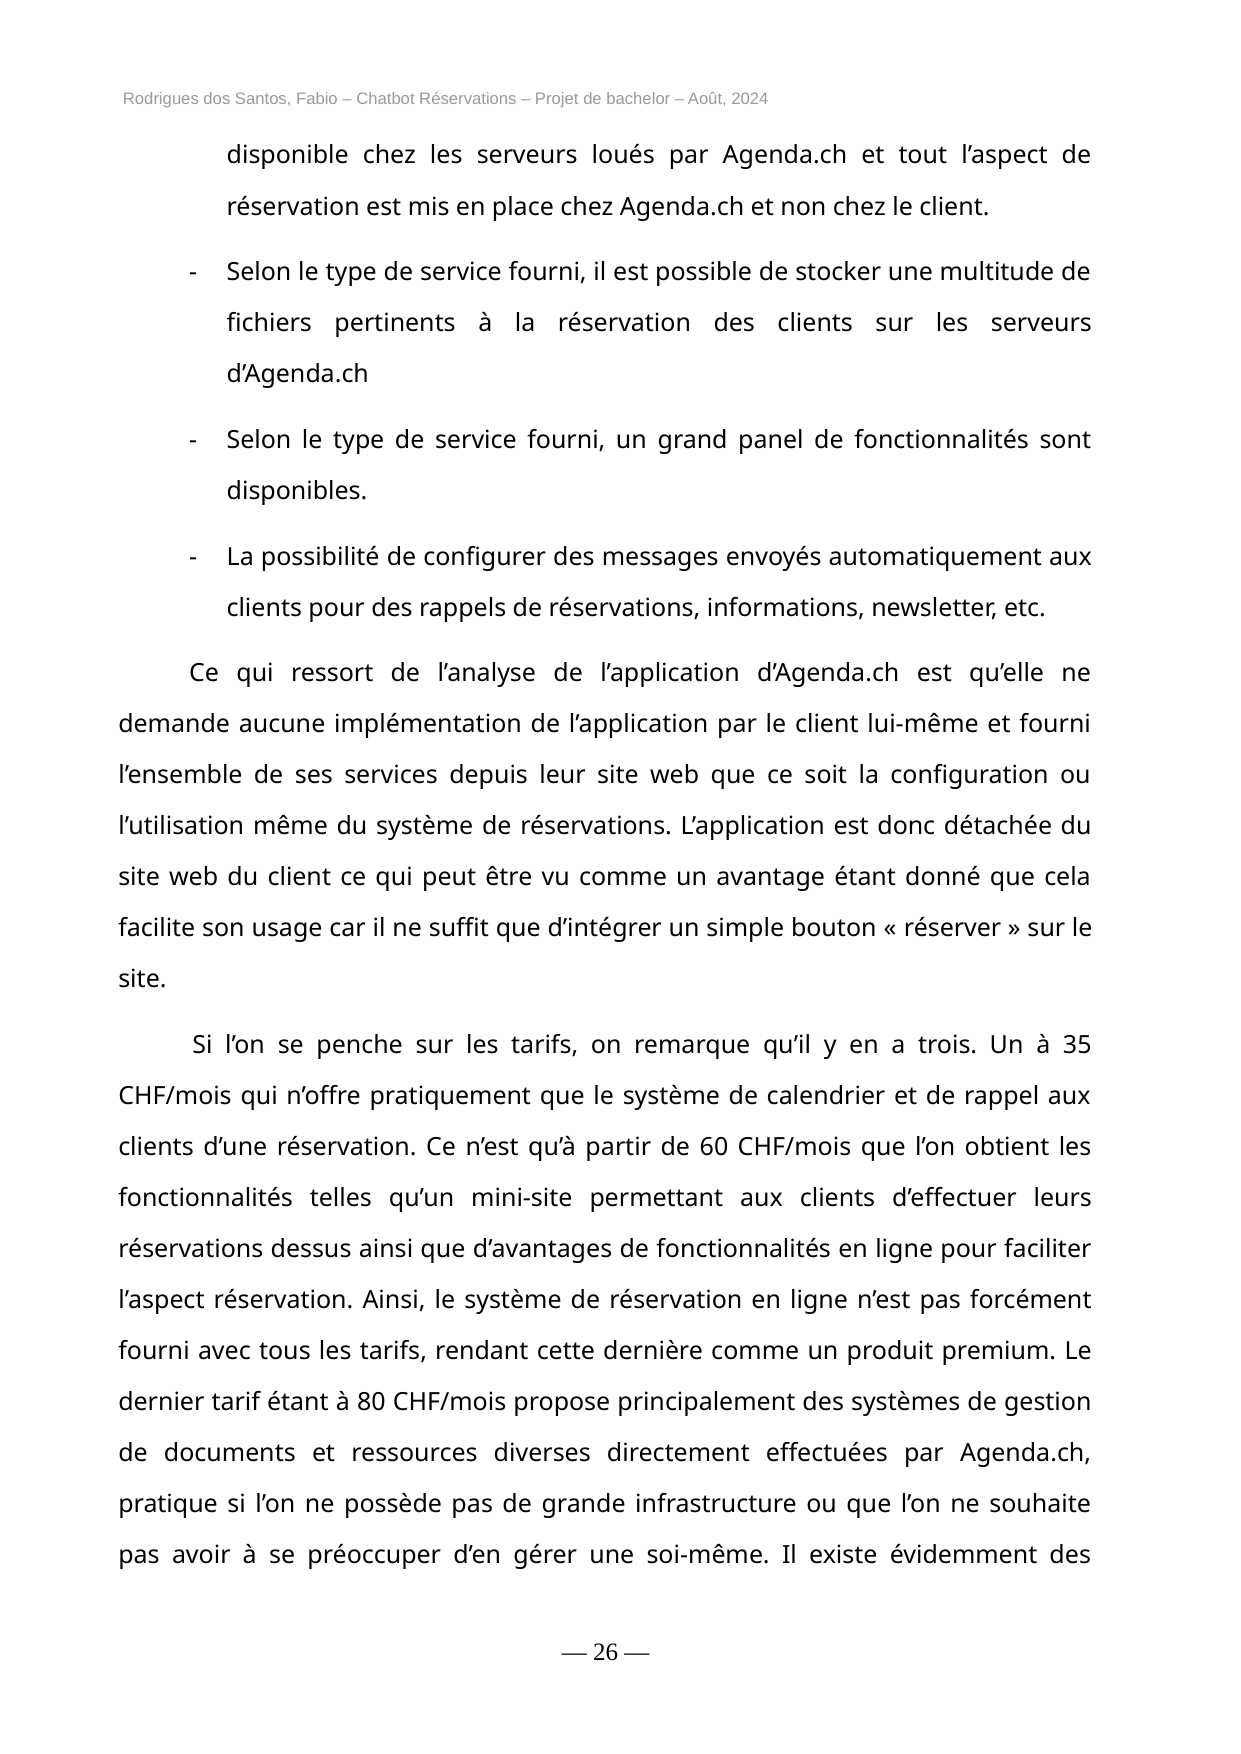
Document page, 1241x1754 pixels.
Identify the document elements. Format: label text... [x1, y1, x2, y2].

list Selon le type de service fourni, il est possible de stocker une multitude de fichiers pertinents à la réservation des clients sur les serveurs d’Agenda.ch [189, 254, 1093, 390]
list Selon le type de service fourni, un grand panel de fonctionnalités sont disponibles. [189, 422, 1093, 507]
text Ce qui ressort de l’analyse de l’application d’Agenda.ch est qu’elle ne demande aucune implémentation de l’application par le client lui-même et fourni l’ensemble de ses services depuis leur site web que ce soit la configuration ou l’utilisation même du système de réservations. L’application est donc détachée du site web du client ce qui peut être vu comme un avantage étant donné que cela facilite son usage car il ne suffit que d’intégrer un simple bouton « réserver » sur le site. [118, 655, 1093, 995]
list La possibilité de configurer des messages envoyés automatiquement aux clients pour des rappels de réservations, informations, newsletter, etc. [189, 538, 1093, 623]
